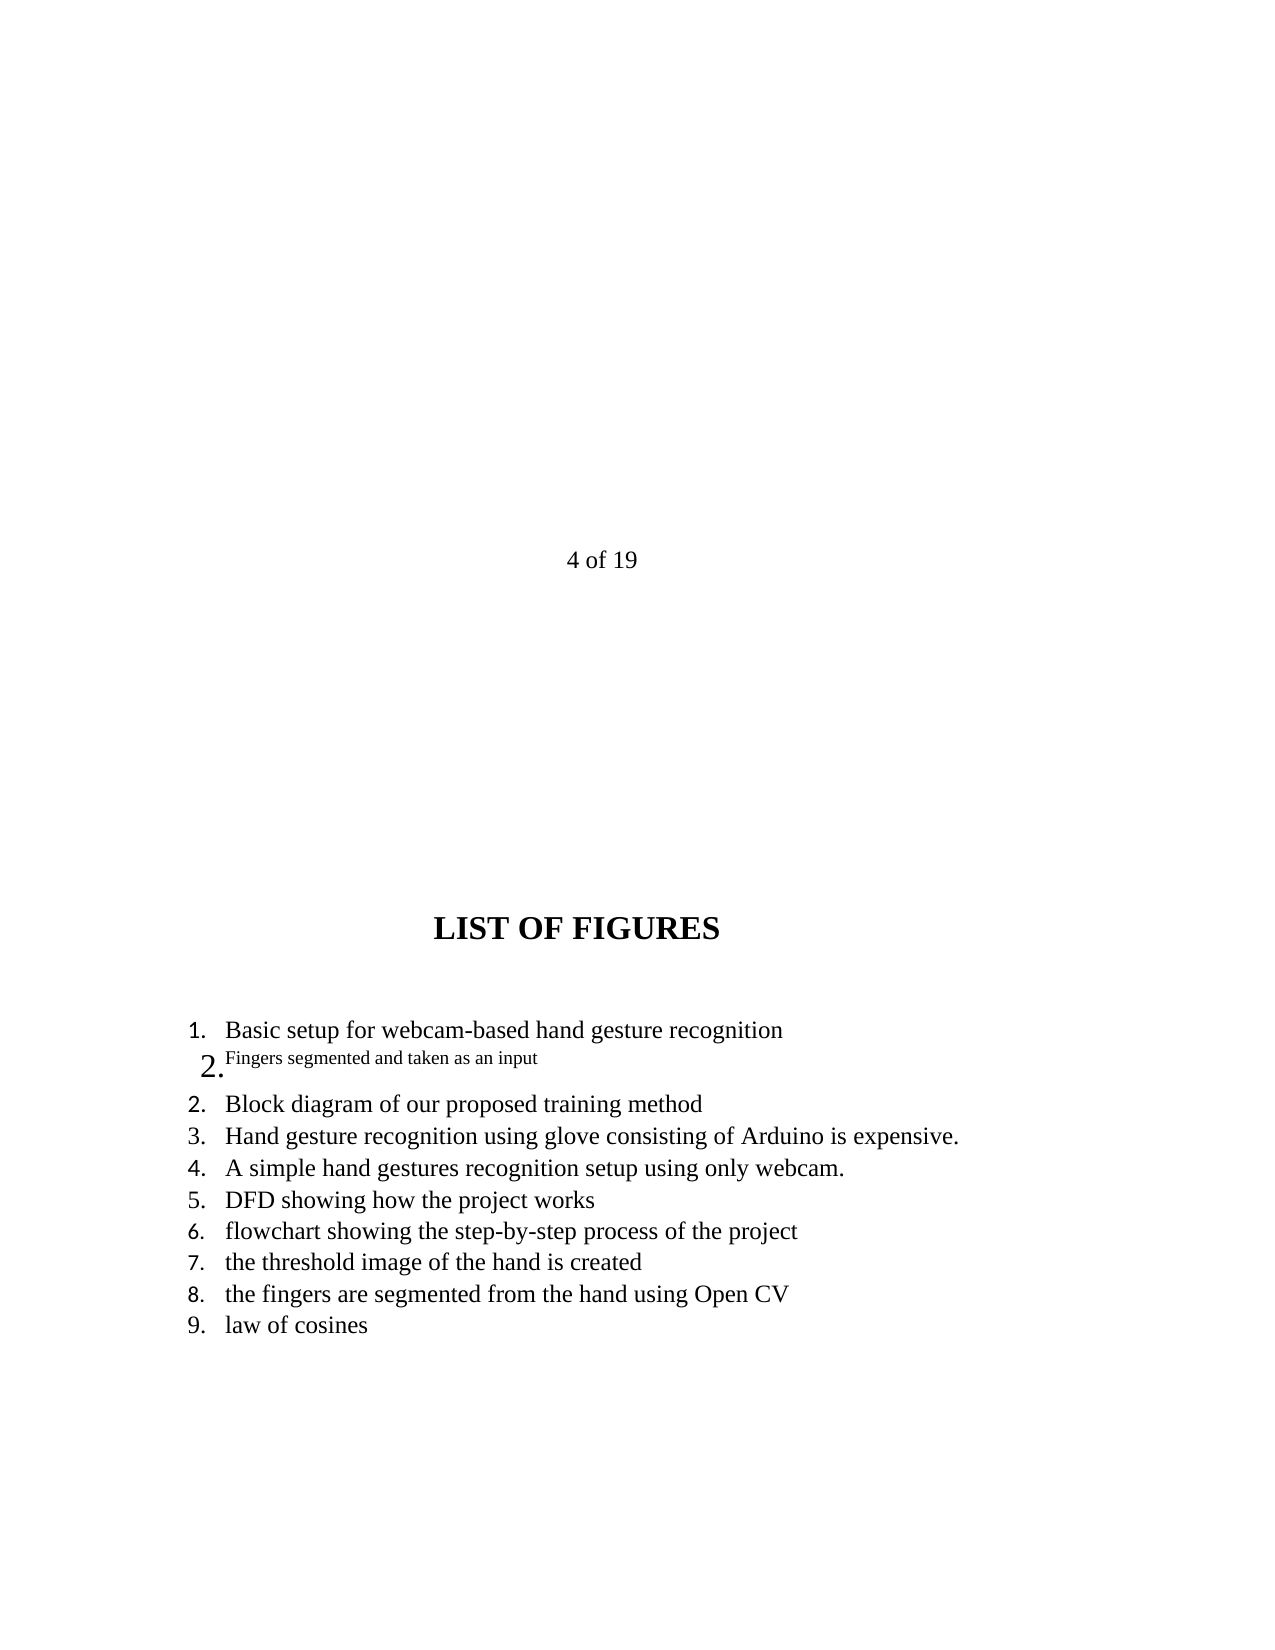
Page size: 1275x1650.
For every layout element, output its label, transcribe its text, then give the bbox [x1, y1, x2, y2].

text 4 of 19 [150, 545, 1125, 574]
list law of cosines [187, 1310, 1125, 1339]
list flowchart showing the step-by-step process of the project [187, 1216, 1125, 1245]
list DFD showing how the project works [187, 1185, 1125, 1214]
list Block diagram of our proposed training method [187, 1088, 1125, 1119]
list the threshold image of the hand is created [187, 1247, 1125, 1276]
text LIST OF FIGURES [150, 908, 1125, 946]
list the fingers are segmented from the hand using Open CV [187, 1279, 1125, 1308]
list Hand gesture recognition using glove consisting of Arduino is expensive. [187, 1121, 1125, 1150]
list A simple hand gestures recognition setup using only webcam. [187, 1152, 1125, 1183]
list 2.Fingers segmented and taken as an input [150, 1047, 1125, 1085]
list Basic setup for webcam-based hand gesture recognition [187, 1014, 1125, 1044]
